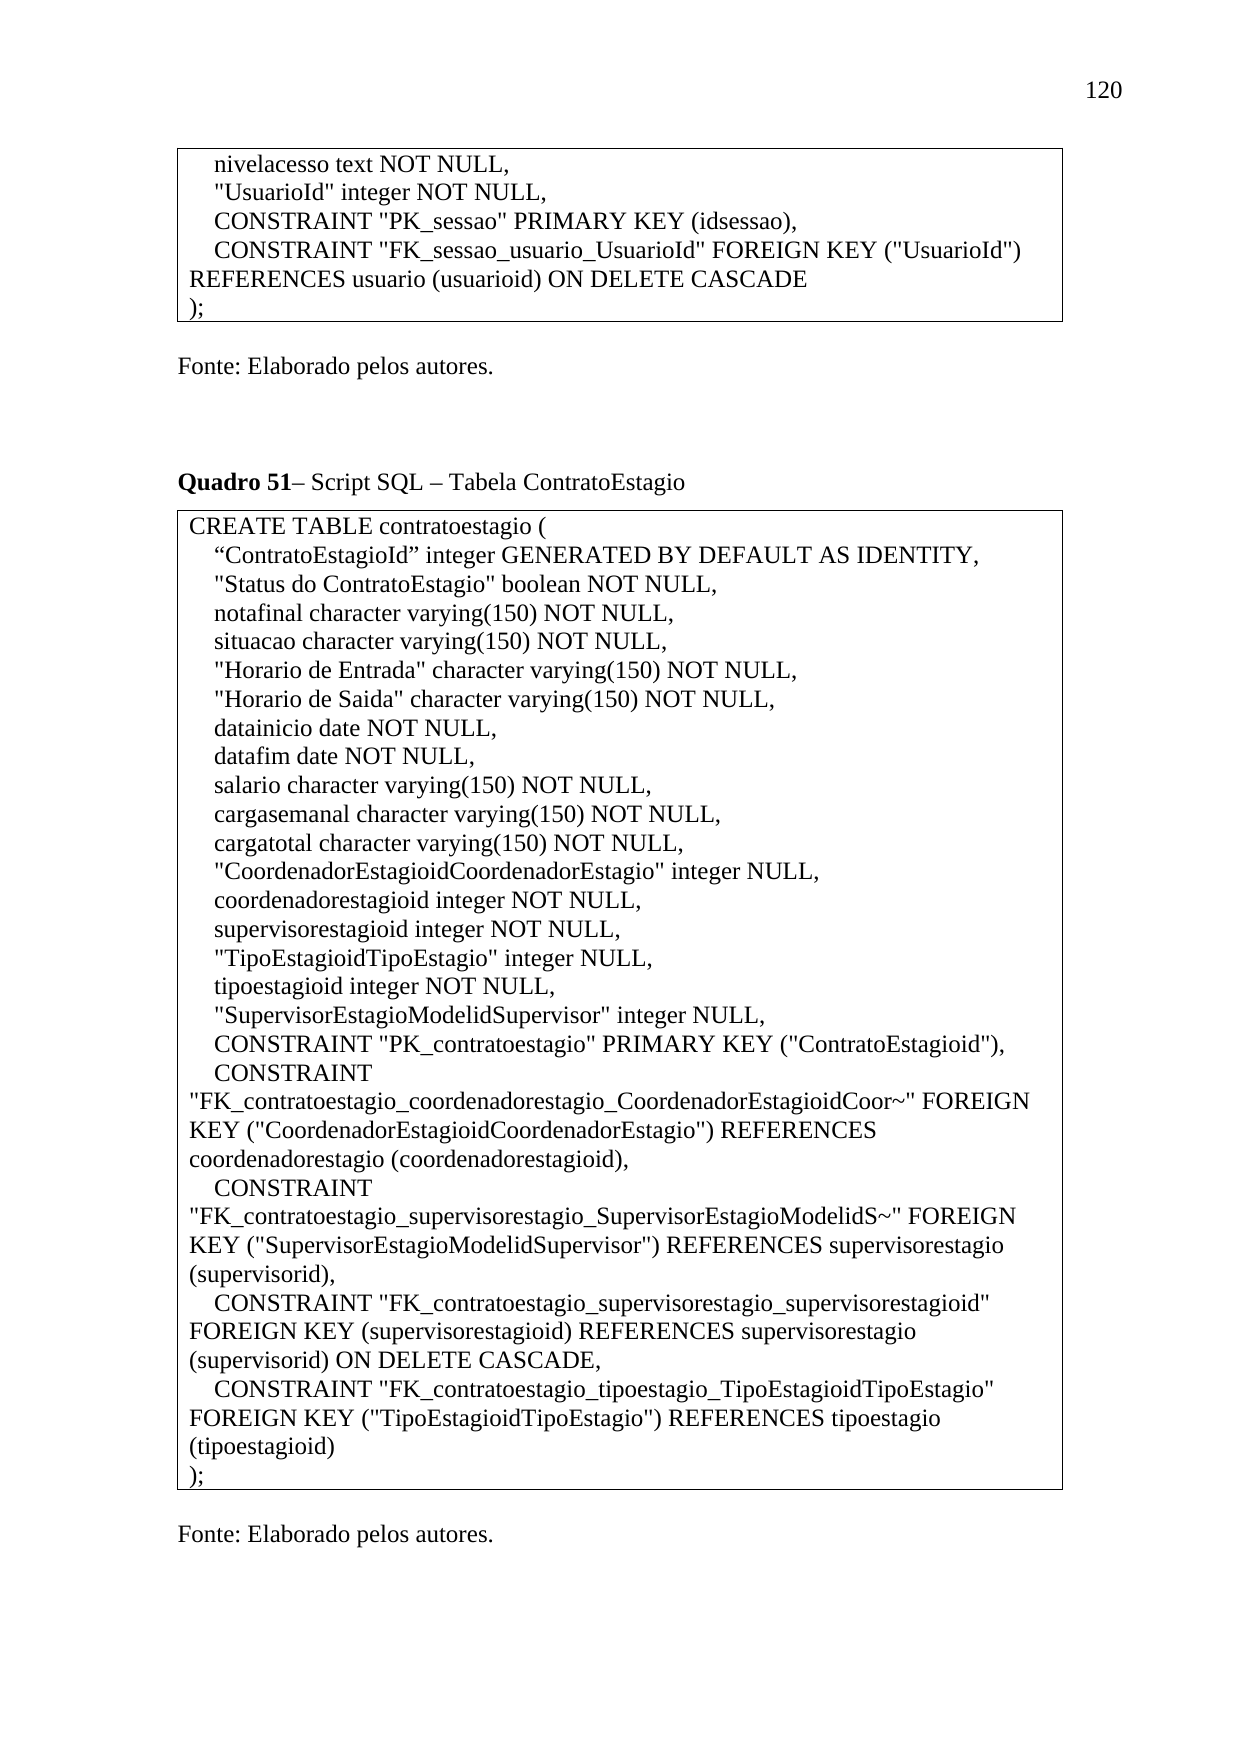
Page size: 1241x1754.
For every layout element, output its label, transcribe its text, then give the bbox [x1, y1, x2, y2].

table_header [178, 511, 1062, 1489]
text Quadro 51– Script SQL – Tabela ContratoEstagio [177, 467, 1122, 496]
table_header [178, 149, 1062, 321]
text Fonte: Elaborado pelos autores. [177, 1519, 1122, 1548]
text Fonte: Elaborado pelos autores. [177, 351, 1122, 380]
